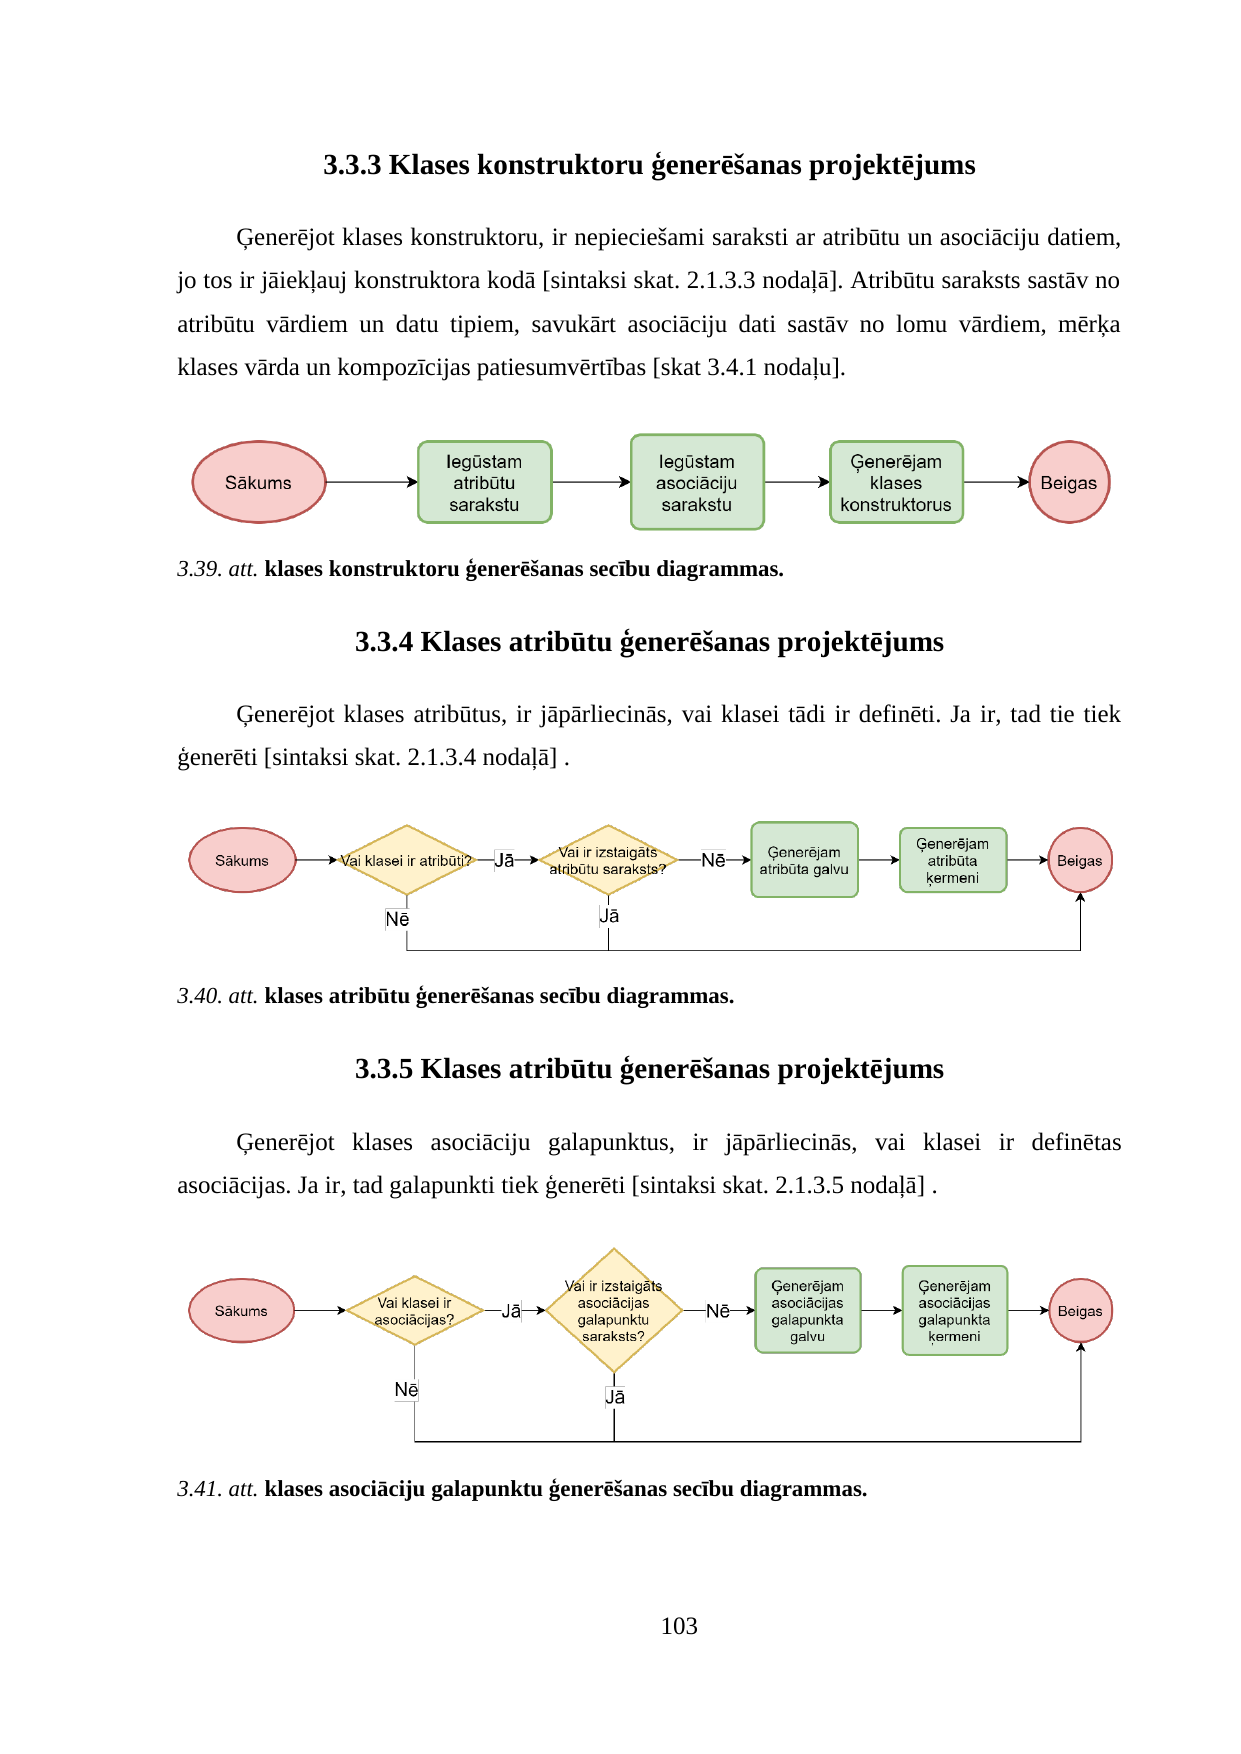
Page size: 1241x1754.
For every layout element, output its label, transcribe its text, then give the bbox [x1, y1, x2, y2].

text 3.41. att. klases asociāciju galapunktu ģenerēšanas secību diagrammas. [177, 1462, 1122, 1502]
text Ģenerējot klases atribūtus, ir jāpārliecinās, vai klasei tādi ir definēti. Ja ir, tad tie tiek ģenerēti [sintaksi skat. 2.1.3.4 nodaļā] . [177, 699, 1122, 771]
subtitle 3.3.3 Klases konstruktoru ģenerēšanas projektējums [177, 147, 1122, 181]
text Ģenerējot klases asociāciju galapunktus, ir jāpārliecinās, vai klasei ir definētas asociācijas. Ja ir, tad galapunkti tiek ģenerēti [sintaksi skat. 2.1.3.5 nodaļā] . [177, 1127, 1122, 1198]
picture [177, 420, 1123, 543]
picture [177, 1237, 1123, 1462]
text Ģenerējot klases konstruktoru, ir nepieciešami saraksti ar atribūtu un asociāciju datiem, jo tos ir jāiekļauj konstruktora kodā [sintaksi skat. 2.1.3.3 nodaļā]. Atribūtu saraksts sastāv no atribūtu vārdiem un datu tipiem, savukārt asociāciju dati sastāv no lomu vārdiem, mērķa klases vārda un kompozīcijas patiesumvērtības [skat 3.4.1 nodaļu]. [177, 222, 1122, 381]
subtitle 3.3.5 Klases atribūtu ģenerēšanas projektējums [177, 1051, 1122, 1085]
picture [177, 810, 1123, 970]
subtitle 3.3.4 Klases atribūtu ģenerēšanas projektējums [177, 624, 1122, 657]
text 3.39. att. klases konstruktoru ģenerēšanas secību diagrammas. [177, 543, 1122, 582]
text 3.40. att. klases atribūtu ģenerēšanas secību diagrammas. [177, 970, 1122, 1009]
